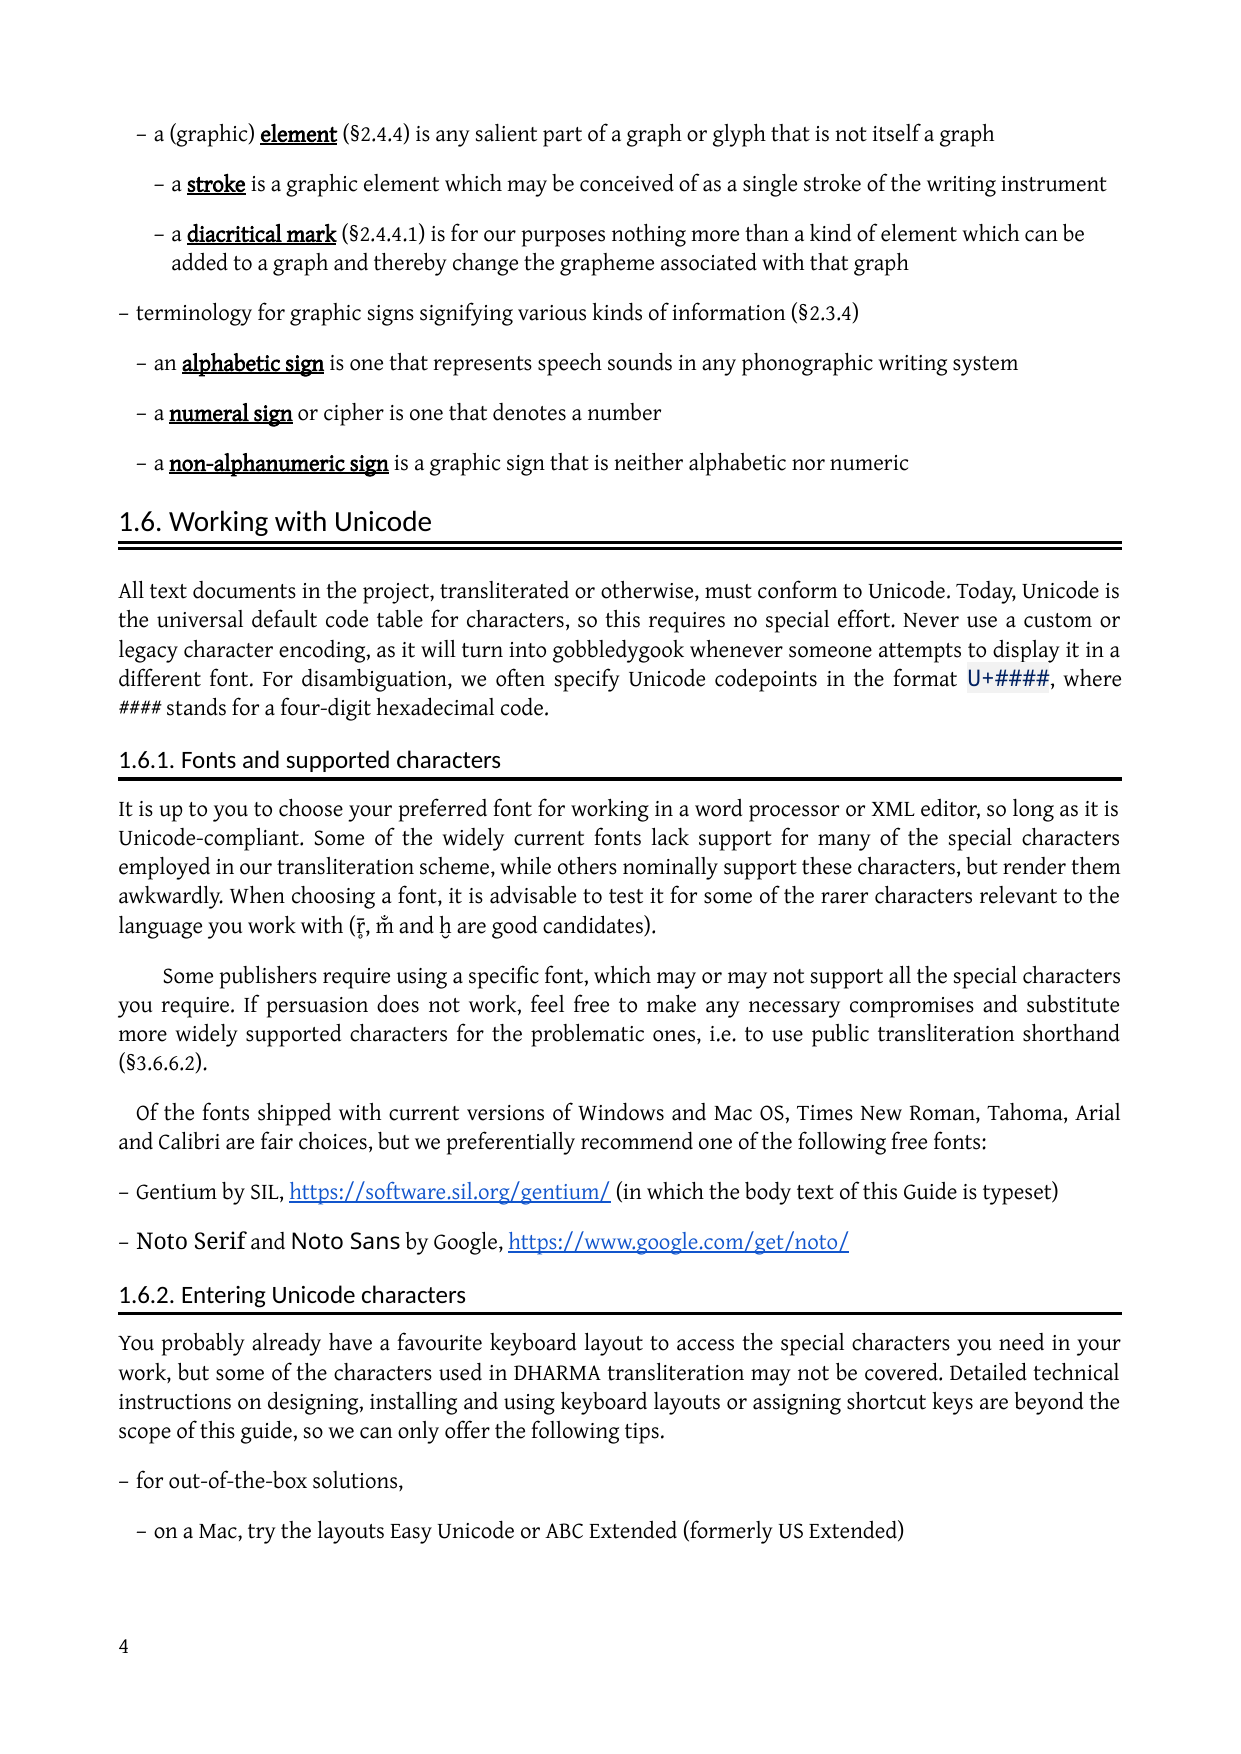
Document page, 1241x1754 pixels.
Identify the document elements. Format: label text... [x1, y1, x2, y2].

text It is up to you to choose your preferred font for working in a word processor or XML editor, so long as it is Unicode-compliant. Some of the widely current fonts lack support for many of the special characters employed in our transliteration scheme, while others nominally support these characters, but render them awkwardly. When choosing a font, it is advisable to test it for some of the rarer characters relevant to the language you work with (r̥̄, m̐ and ḫ are good candidates). [118, 793, 1122, 939]
list a diacritical mark (§2.4.4.1) is for our purposes nothing more than a kind of element which can be added to a graph and thereby change the grapheme associated with that graph [153, 218, 1122, 276]
subtitle Fonts and supported characters [118, 742, 1122, 777]
text Of the fonts shipped with current versions of Windows and Mac OS, Times New Roman, Tahoma, Arial and Calibri are fair choices, but we preferentially recommend one of the following free fonts: [118, 1097, 1122, 1156]
list a numeral sign or cipher is one that denotes a number [136, 397, 1122, 426]
list Gentium by SIL, https://software.sil.org/gentium/ (in which the body text of this Guide is typeset) [118, 1176, 1122, 1206]
list Noto Serif and Noto Sans by Google, https://www.google.com/get/noto/ [118, 1226, 1122, 1256]
list a stroke is a graphic element which may be conceived of as a single stroke of the writing instrument [153, 168, 1122, 197]
text Some publishers require using a specific font, which may or may not support all the special characters you require. If persuasion does not work, feel free to make any necessary compromises and substitute more widely supported characters for the problematic ones, i.e. to use public transliteration shorthand (§3.6.6.2). [118, 960, 1122, 1076]
subtitle Working with Unicode [118, 501, 1122, 541]
subtitle Entering Unicode characters [118, 1276, 1122, 1312]
list terminology for graphic signs signifying various kinds of information (§2.3.4) [118, 297, 1122, 326]
list a (graphic) element (§2.4.4) is any salient part of a graph or glyph that is not itself a graph [136, 118, 1122, 147]
list a non-alphanumeric sign is a graphic sign that is neither alphabetic nor numeric [136, 447, 1122, 476]
text You probably already have a favourite keyboard layout to access the special characters you need in your work, but some of the characters used in DHARMA transliteration may not be covered. Detailed technical instructions on designing, installing and using keyboard layouts or assigning shortcut keys are beyond the scope of this guide, so we can only offer the following tips. [118, 1327, 1122, 1444]
list for out-of-the-box solutions, [118, 1465, 1122, 1494]
text All text documents in the project, transliterated or otherwise, must conform to Unicode. Today, Unicode is the universal default code table for characters, so this requires no special effort. Never use a custom or legacy character encoding, as it will turn into gobbledygook whenever someone attempts to display it in a different font. For disambiguation, we often specify Unicode codepoints in the format U+####, where #### stands for a four-digit hexadecimal code. [118, 575, 1122, 721]
list an alphabetic sign is one that represents speech sounds in any phonographic writing system [136, 347, 1122, 376]
list on a Mac, try the layouts Easy Unicode or ABC Extended (formerly US Extended) [136, 1515, 1122, 1544]
